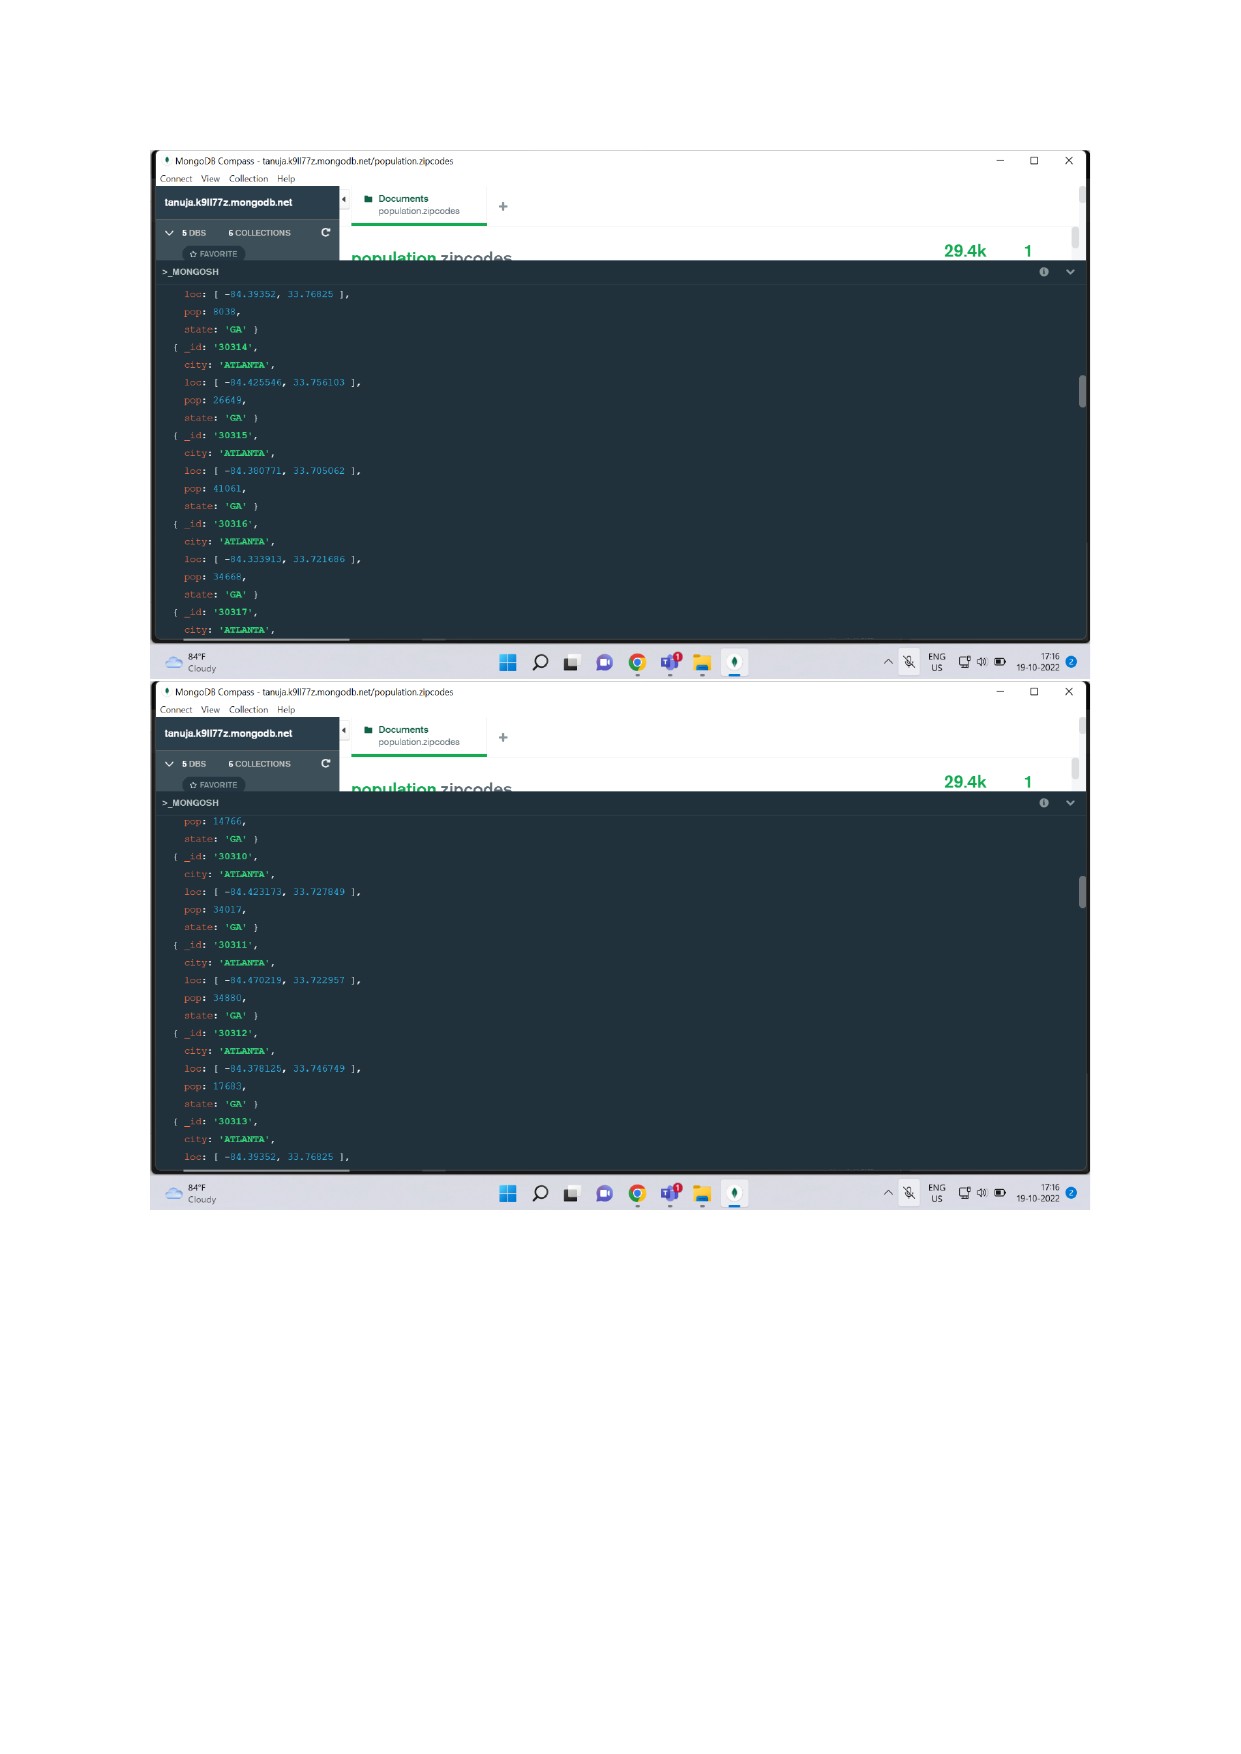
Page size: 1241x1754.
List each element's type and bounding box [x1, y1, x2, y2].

picture [150, 150, 1091, 679]
picture [150, 681, 1091, 1210]
